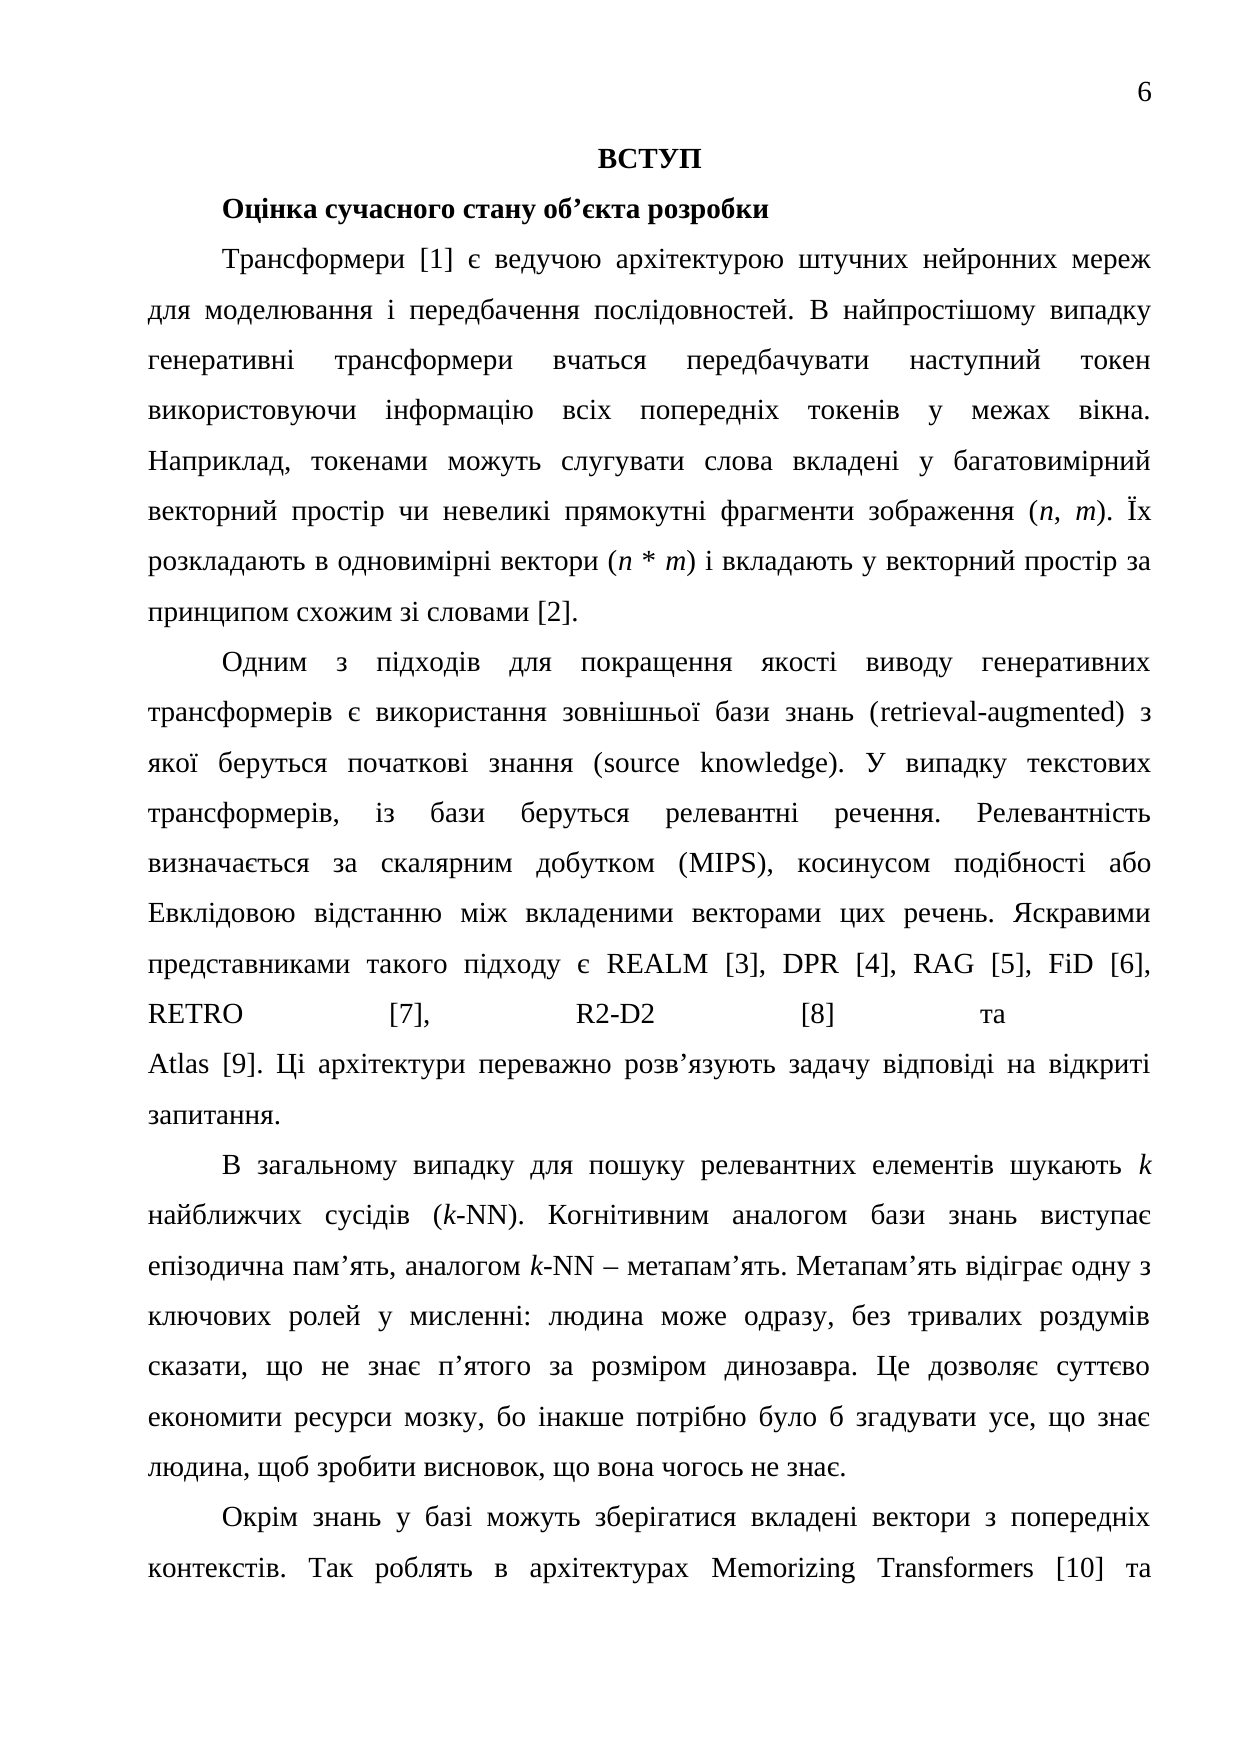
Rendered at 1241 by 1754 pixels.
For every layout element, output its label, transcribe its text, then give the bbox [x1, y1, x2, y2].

text Оцінка сучасного стану об’єкта розробки [148, 191, 1152, 225]
text Трансформери є ведучою архітектурою штучних нейронних мереж для моделювання і передбачення послідовностей. В найпростішому випадку генеративні трансформери вчаться передбачувати наступний токен використовуючи інформацію всіх попередніх токенів у межах вікна. Наприклад, токенами можуть слугувати слова вкладені у багатовимірний векторний простір чи невеликі прямокутні фрагменти зображення (n, m). Їх розкладають в одновимірні вектори (n * m) і вкладають у векторний простір за принципом схожим зі словами . [148, 242, 1152, 627]
text В загальному випадку для пошуку релевантних елементів шукають k найближчих сусідів (k-NN). Когнітивним аналогом бази знань виступає епізодична пам’ять, аналогом k-NN – метапам’ять. Метапам’ять відіграє одну з ключових ролей у мисленні: людина може одразу, без тривалих роздумів сказати, що не знає п’ятого за розміром динозавра. Це дозволяє суттєво економити ресурси мозку, бо інакше потрібно було б згадувати усе, що знає людина, щоб зробити висновок, що вона чогось не знає. [148, 1147, 1152, 1483]
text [148, 1499, 1152, 1583]
subtitle ВСТУП [148, 141, 1152, 174]
text Одним з підходів для покращення якості виводу генеративних трансформерів є використання зовнішньої бази знань (retrieval-augmented) з якої беруться початкові знання (source knowledge). У випадку текстових трансформерів, із бази беруться релевантні речення. Релевантність визначається за скалярним добутком (MIPS), косинусом подібності або Евклідовою відстанню між вкладеними векторами цих речень. Яскравими представниками такого підходу є REALM , DPR , RAG , FiD , RETRO , R2-D2 та Atlas . Ці архітектури переважно розв’язують задачу відповіді на відкриті запитання. [148, 644, 1152, 1130]
